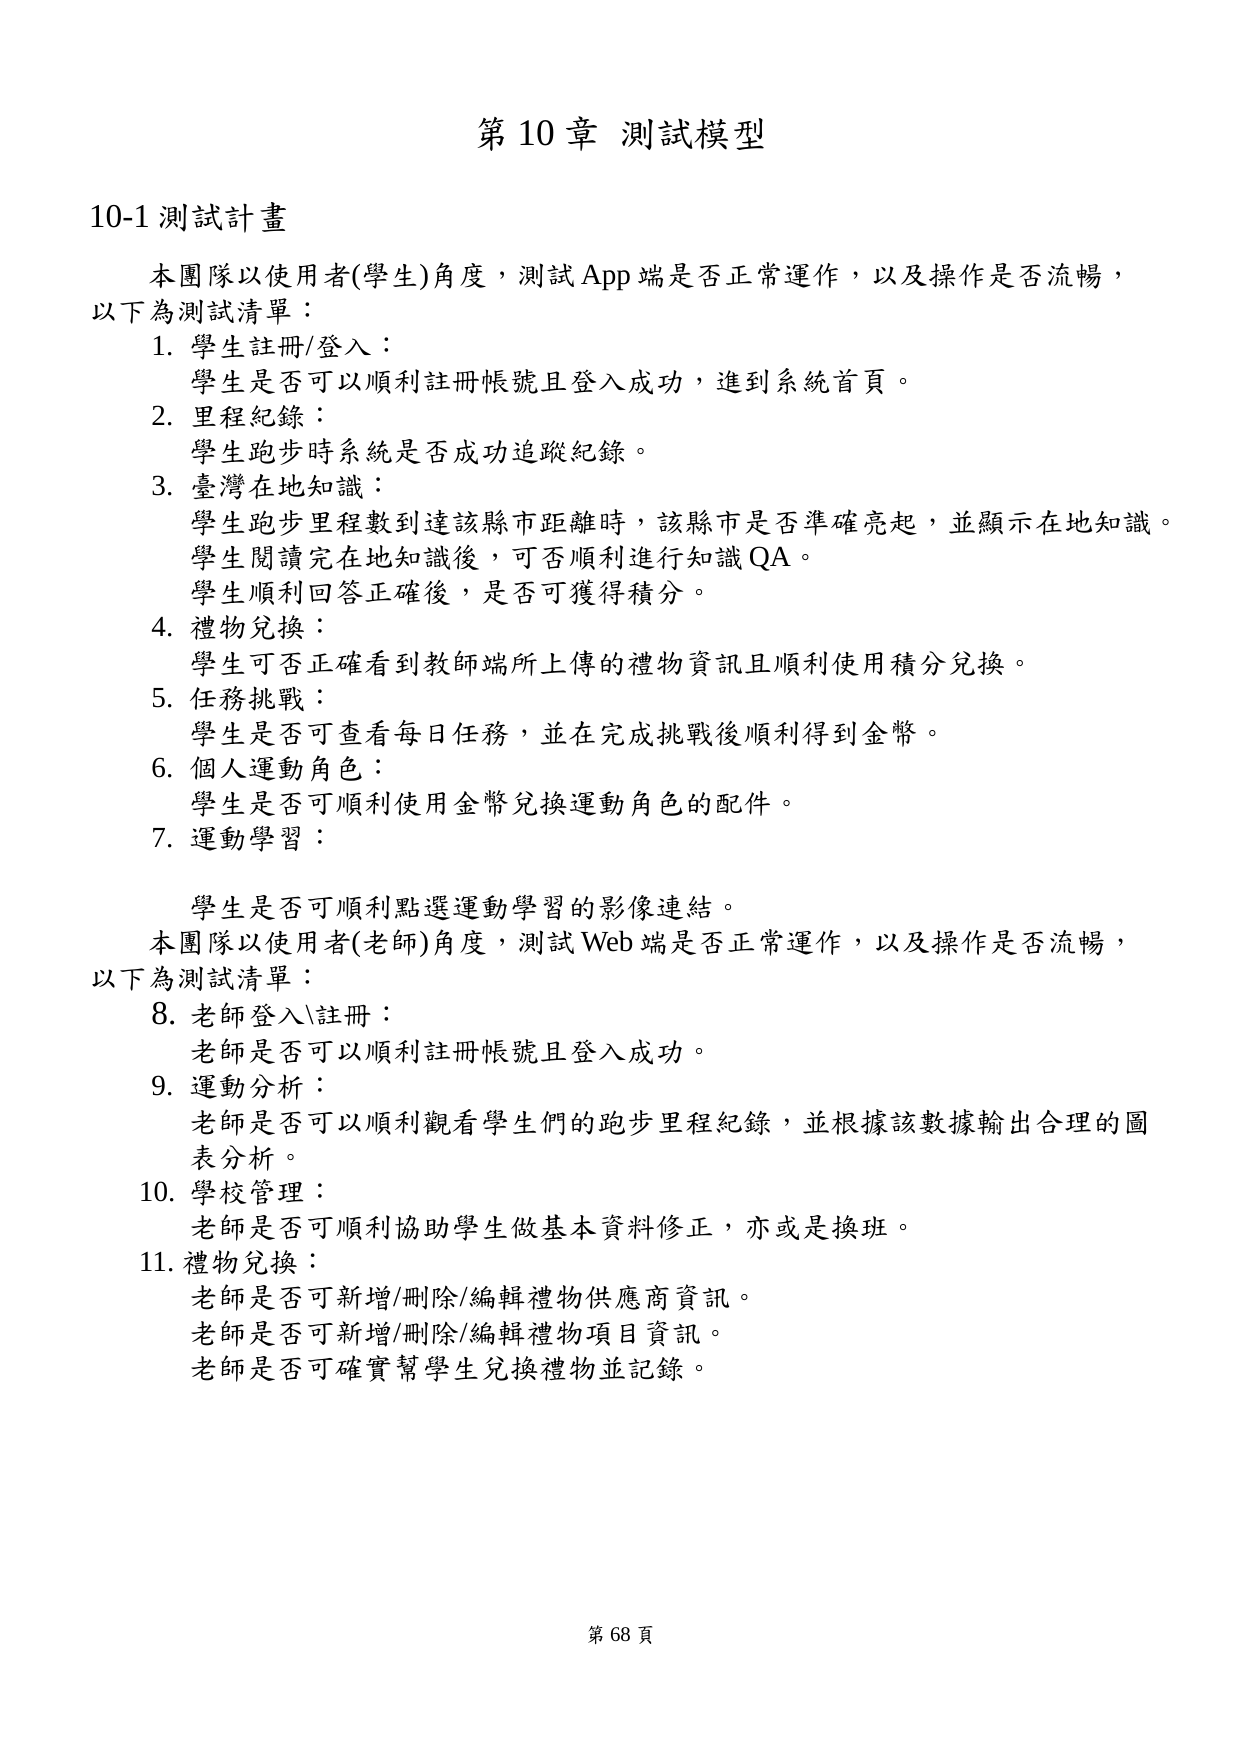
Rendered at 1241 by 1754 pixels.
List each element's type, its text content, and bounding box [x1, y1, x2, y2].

list 學生是否可順利使用金幣兌換運動角色的配件。 [189, 784, 1152, 819]
subtitle 10-1測試計畫 [89, 194, 1152, 235]
text 11. 禮物兌換： [89, 1242, 1152, 1278]
text 10. 學校管理： [89, 1172, 1152, 1207]
text 學生是否可順利點選運動學習的影像連結。 [189, 888, 1152, 923]
text 老師是否可新增/刪除/編輯禮物項目資訊。 [189, 1313, 1152, 1348]
text 以下為測試清單： [89, 291, 1152, 326]
text 本團隊以使用者(學生)角度，測試App端是否正常運作，以及操作是否流暢， [89, 255, 1152, 291]
text 老師是否可以順利觀看學生們的跑步里程紀錄，並根據該數據輸出合理的圖表分析。 [189, 1102, 1152, 1172]
text 學生是否可以順利註冊帳號且登入成功，進到系統首頁。 [189, 361, 1152, 396]
list 運動學習： [151, 819, 1152, 854]
text 學生可否正確看到教師端所上傳的禮物資訊且順利使用積分兌換。 [189, 643, 1152, 678]
list 任務挑戰： [151, 678, 1152, 713]
list 學生註冊/登入： [151, 326, 1152, 361]
text 老師是否可順利協助學生做基本資料修正，亦或是換班。 [189, 1207, 1152, 1242]
list 個人運動角色： [151, 748, 1152, 784]
text 老師是否可確實幫學生兌換禮物並記錄。 [189, 1348, 1152, 1383]
list 老師登入\註冊： [151, 993, 1152, 1031]
subtitle 第10章 測試模型 [89, 107, 1152, 153]
text 學生跑步時系統是否成功追蹤紀錄。 [189, 432, 1152, 467]
text 學生順利回答正確後，是否可獲得積分。 [189, 572, 1152, 607]
list 里程紀錄： [151, 396, 1152, 432]
text 老師是否可以順利註冊帳號且登入成功。 [189, 1031, 1152, 1066]
text 以下為測試清單： [89, 958, 1152, 993]
list 禮物兌換： [151, 607, 1152, 643]
text 學生是否可查看每日任務，並在完成挑戰後順利得到金幣。 [189, 713, 1152, 748]
list 臺灣在地知識： [151, 467, 1152, 502]
text 老師是否可新增/刪除/編輯禮物供應商資訊。 [139, 1278, 1152, 1313]
list 運動分析： [151, 1066, 1152, 1102]
text 學生跑步里程數到達該縣市距離時，該縣市是否準確亮起，並顯示在地知識。 [139, 502, 1152, 537]
text 學生閱讀完在地知識後，可否順利進行知識QA。 [189, 537, 1152, 572]
text 本團隊以使用者(老師)角度，測試Web端是否正常運作，以及操作是否流暢， [89, 923, 1152, 958]
